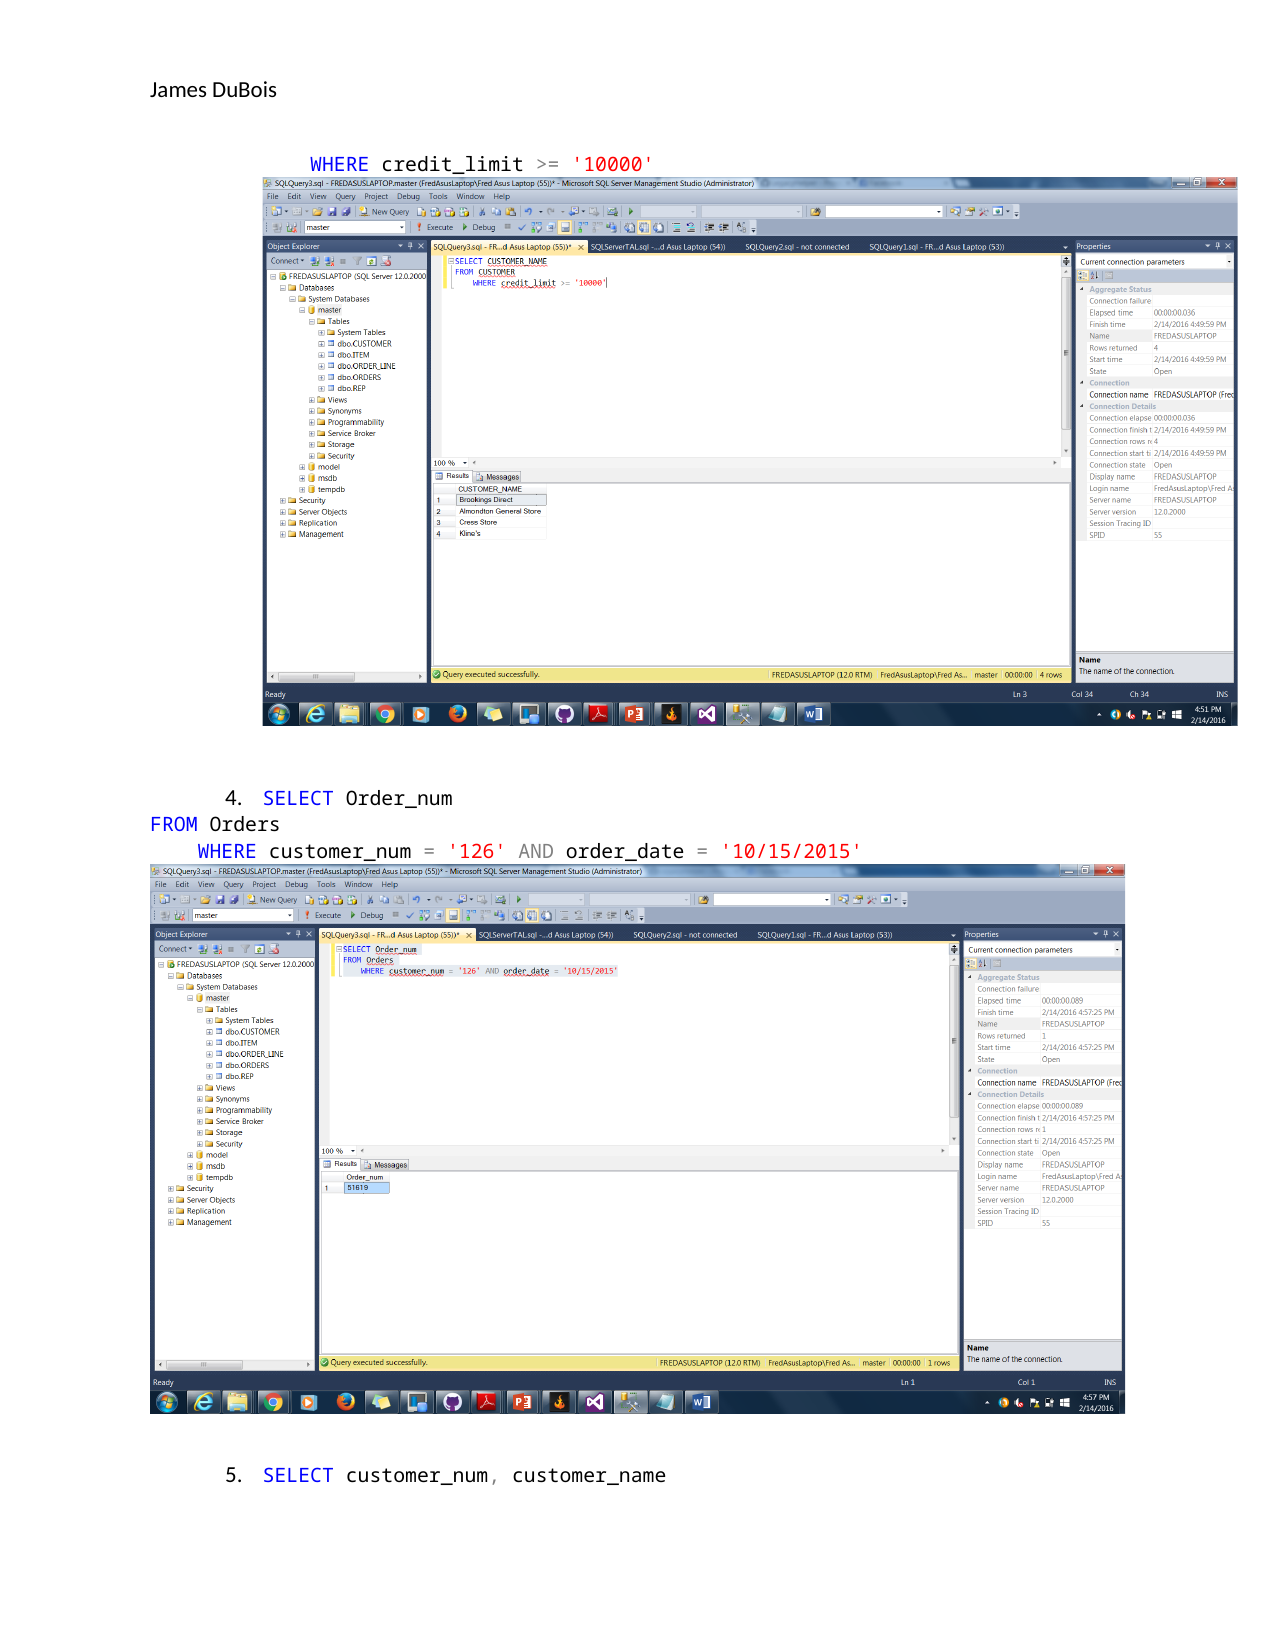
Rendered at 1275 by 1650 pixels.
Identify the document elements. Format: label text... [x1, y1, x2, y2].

list SELECT Order_num [225, 783, 1125, 811]
text FROM Orders [150, 811, 1125, 838]
text WHERE customer_num = '126' AND order_date = '10/15/2015' [150, 838, 1125, 864]
picture [150, 864, 1125, 1414]
list SELECT customer_num, customer_name [225, 1460, 1125, 1488]
list WHERE credit_limit >= '10000' [262, 150, 1125, 177]
picture [262, 177, 1238, 726]
